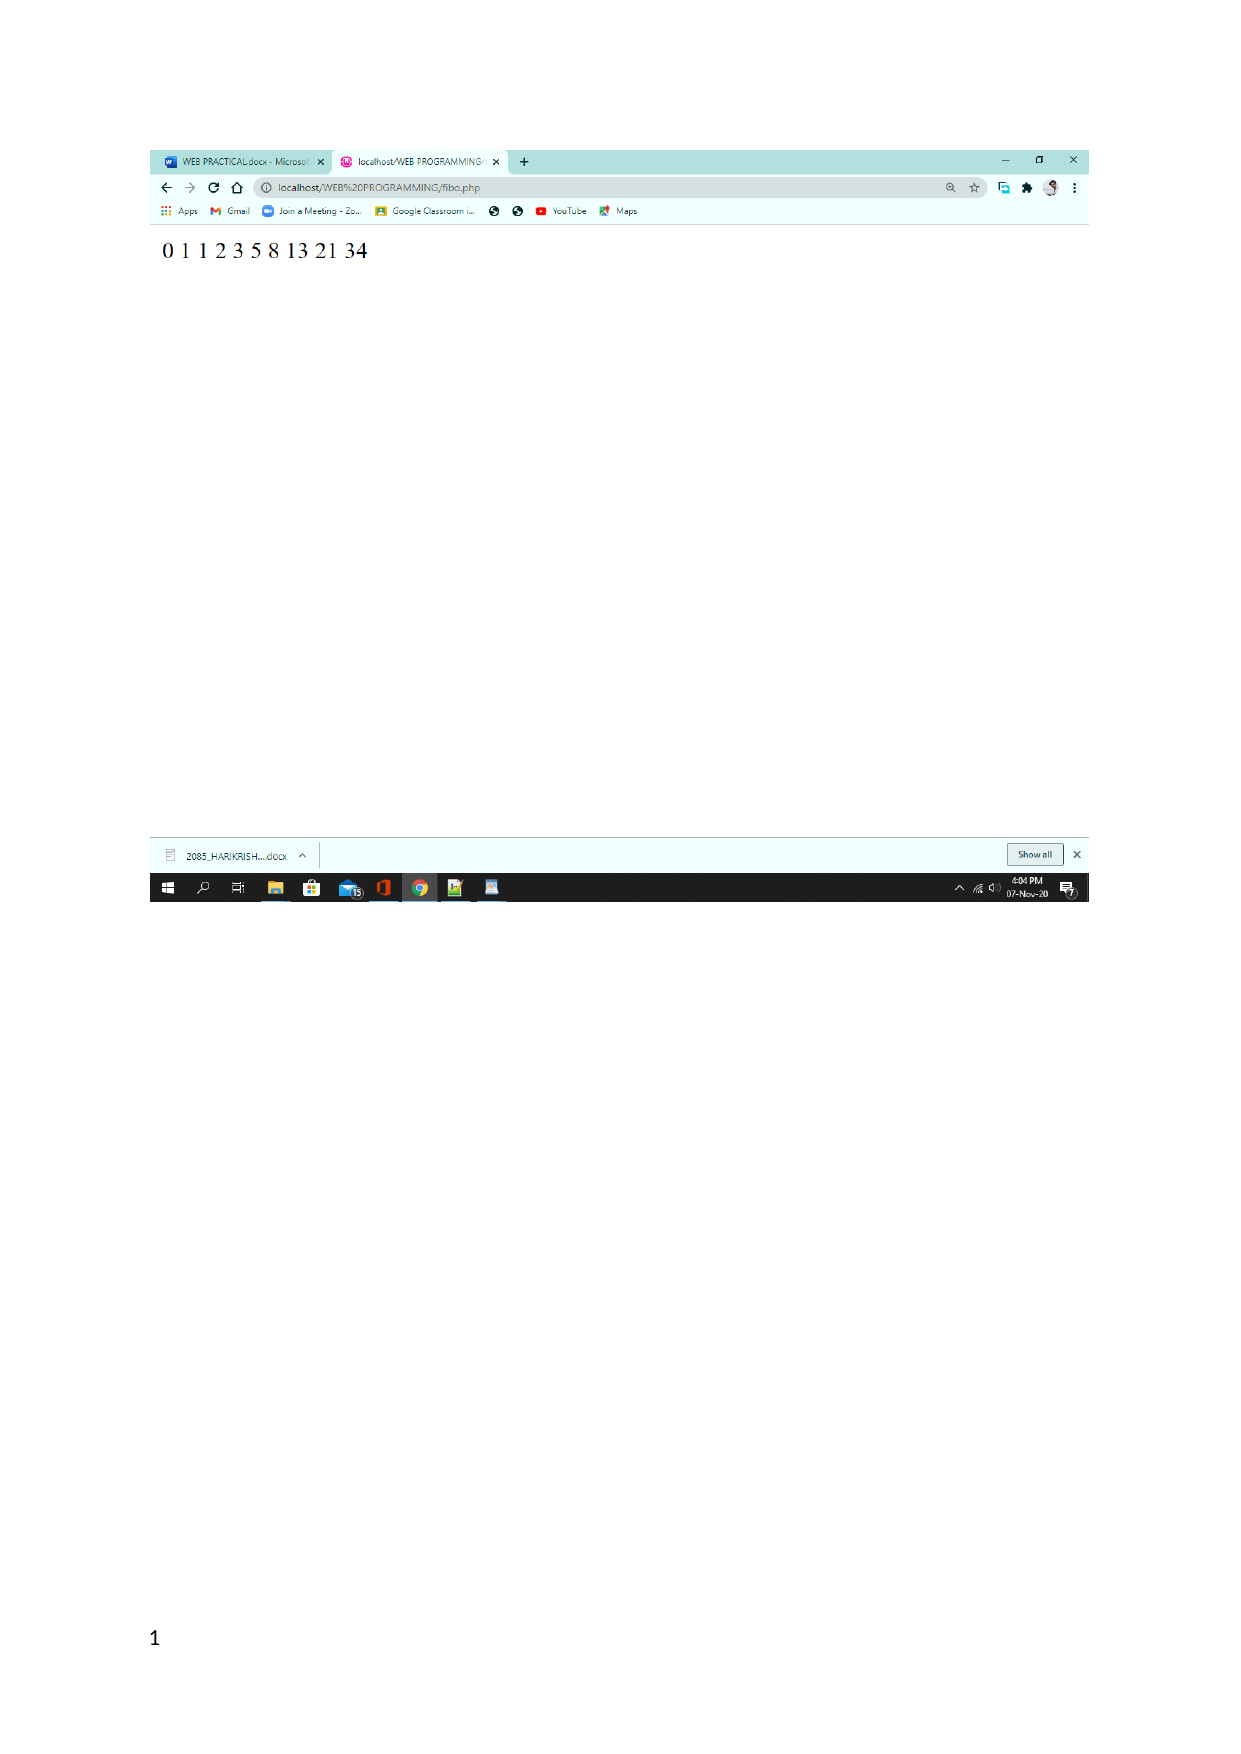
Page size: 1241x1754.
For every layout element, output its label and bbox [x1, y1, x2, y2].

picture [150, 150, 1089, 902]
